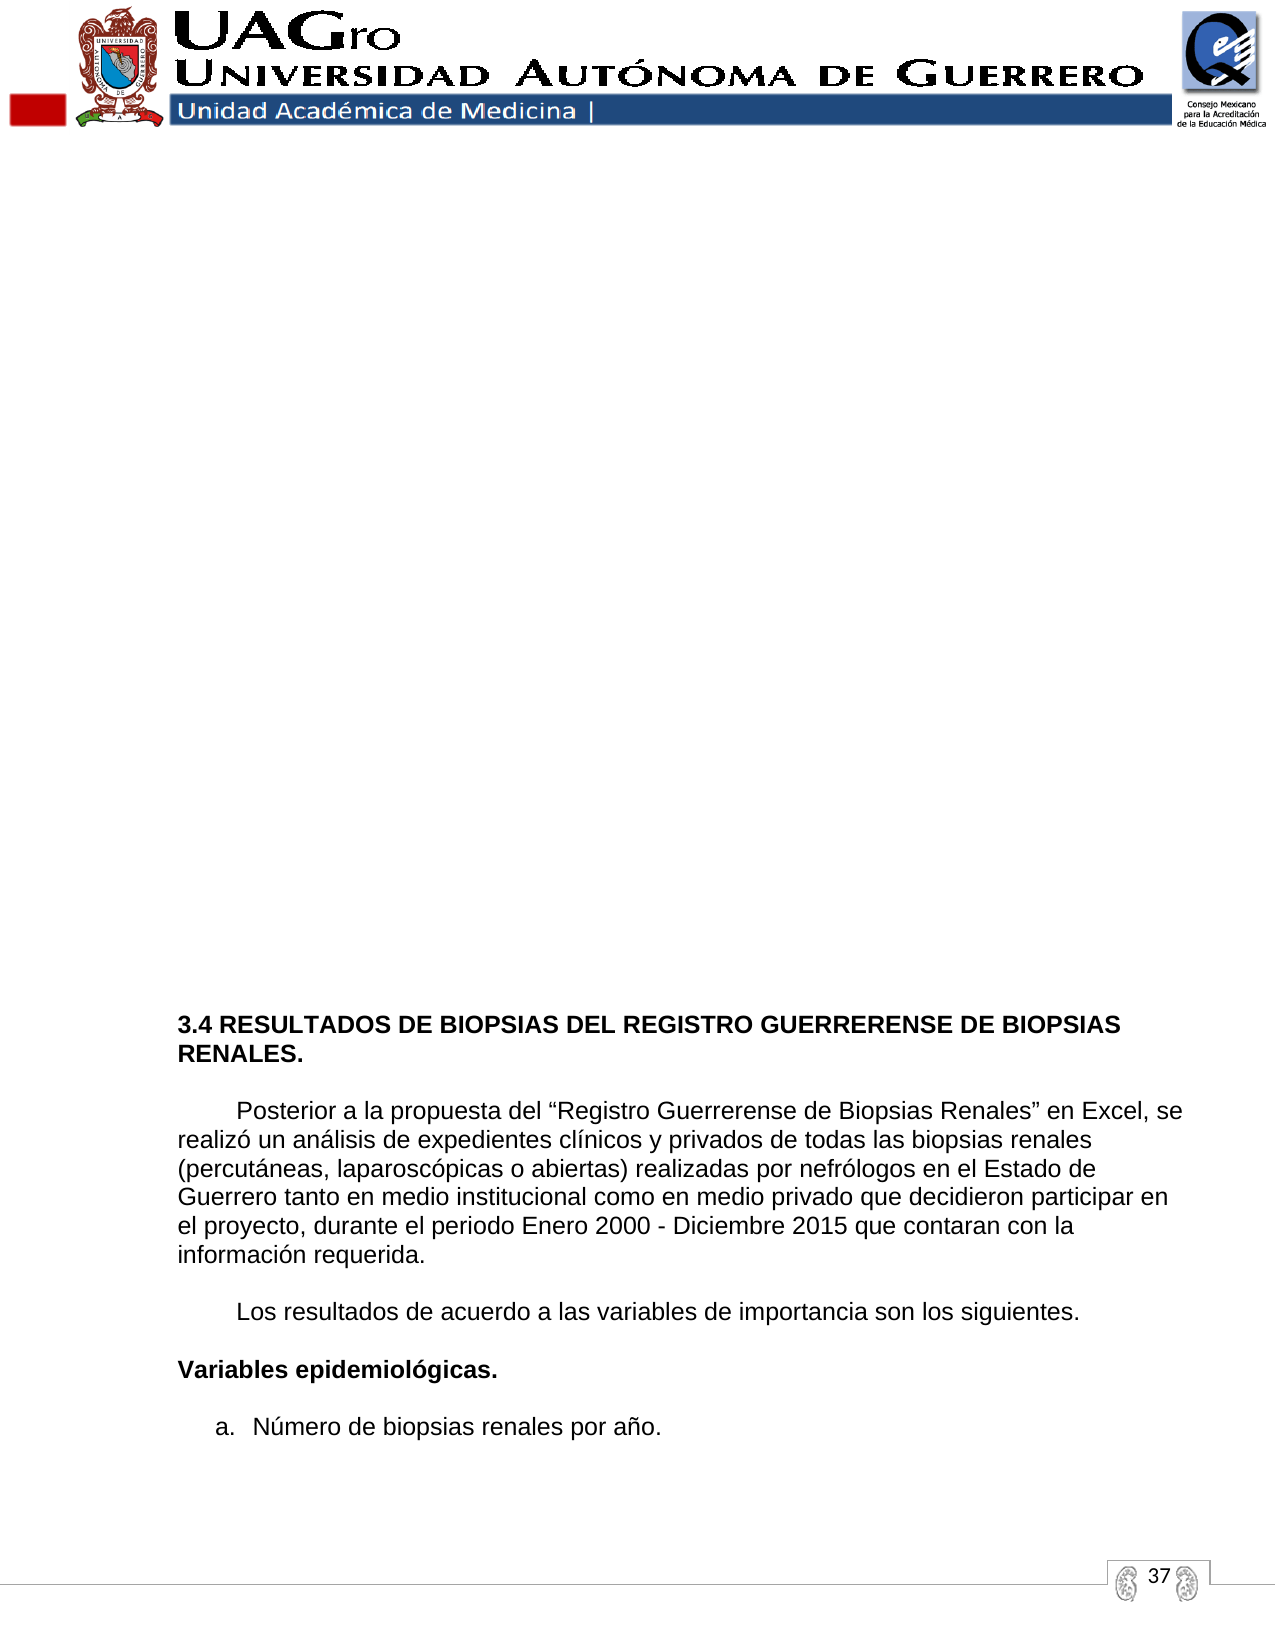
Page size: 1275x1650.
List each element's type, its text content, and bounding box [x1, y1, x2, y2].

text Variables epidemiológicas. [177, 1355, 1196, 1384]
text Posterior a la propuesta del “Registro Guerrerense de Biopsias Renales” en Excel, se realizó un análisis de expedientes clínicos y privados de todas las biopsias renales (percutáneas, laparoscópicas o abiertas) realizadas por nefrólogos en el Estado de Guerrero tanto en medio institucional como en medio privado que decidieron participar en el proyecto, durante el periodo Enero 2000 - Diciembre 2015 que contaran con la información requerida. [177, 1096, 1196, 1269]
text 3.4 RESULTADOS DE BIOPSIAS DEL REGISTRO GUERRERENSE DE BIOPSIAS RENALES. [177, 1010, 1196, 1068]
picture [3, 0, 1272, 135]
picture [1174, 1562, 1202, 1604]
list Número de biopsias renales por año. [215, 1412, 1196, 1441]
picture [1111, 1562, 1139, 1604]
text Los resultados de acuerdo a las variables de importancia son los siguientes. [177, 1297, 1196, 1326]
